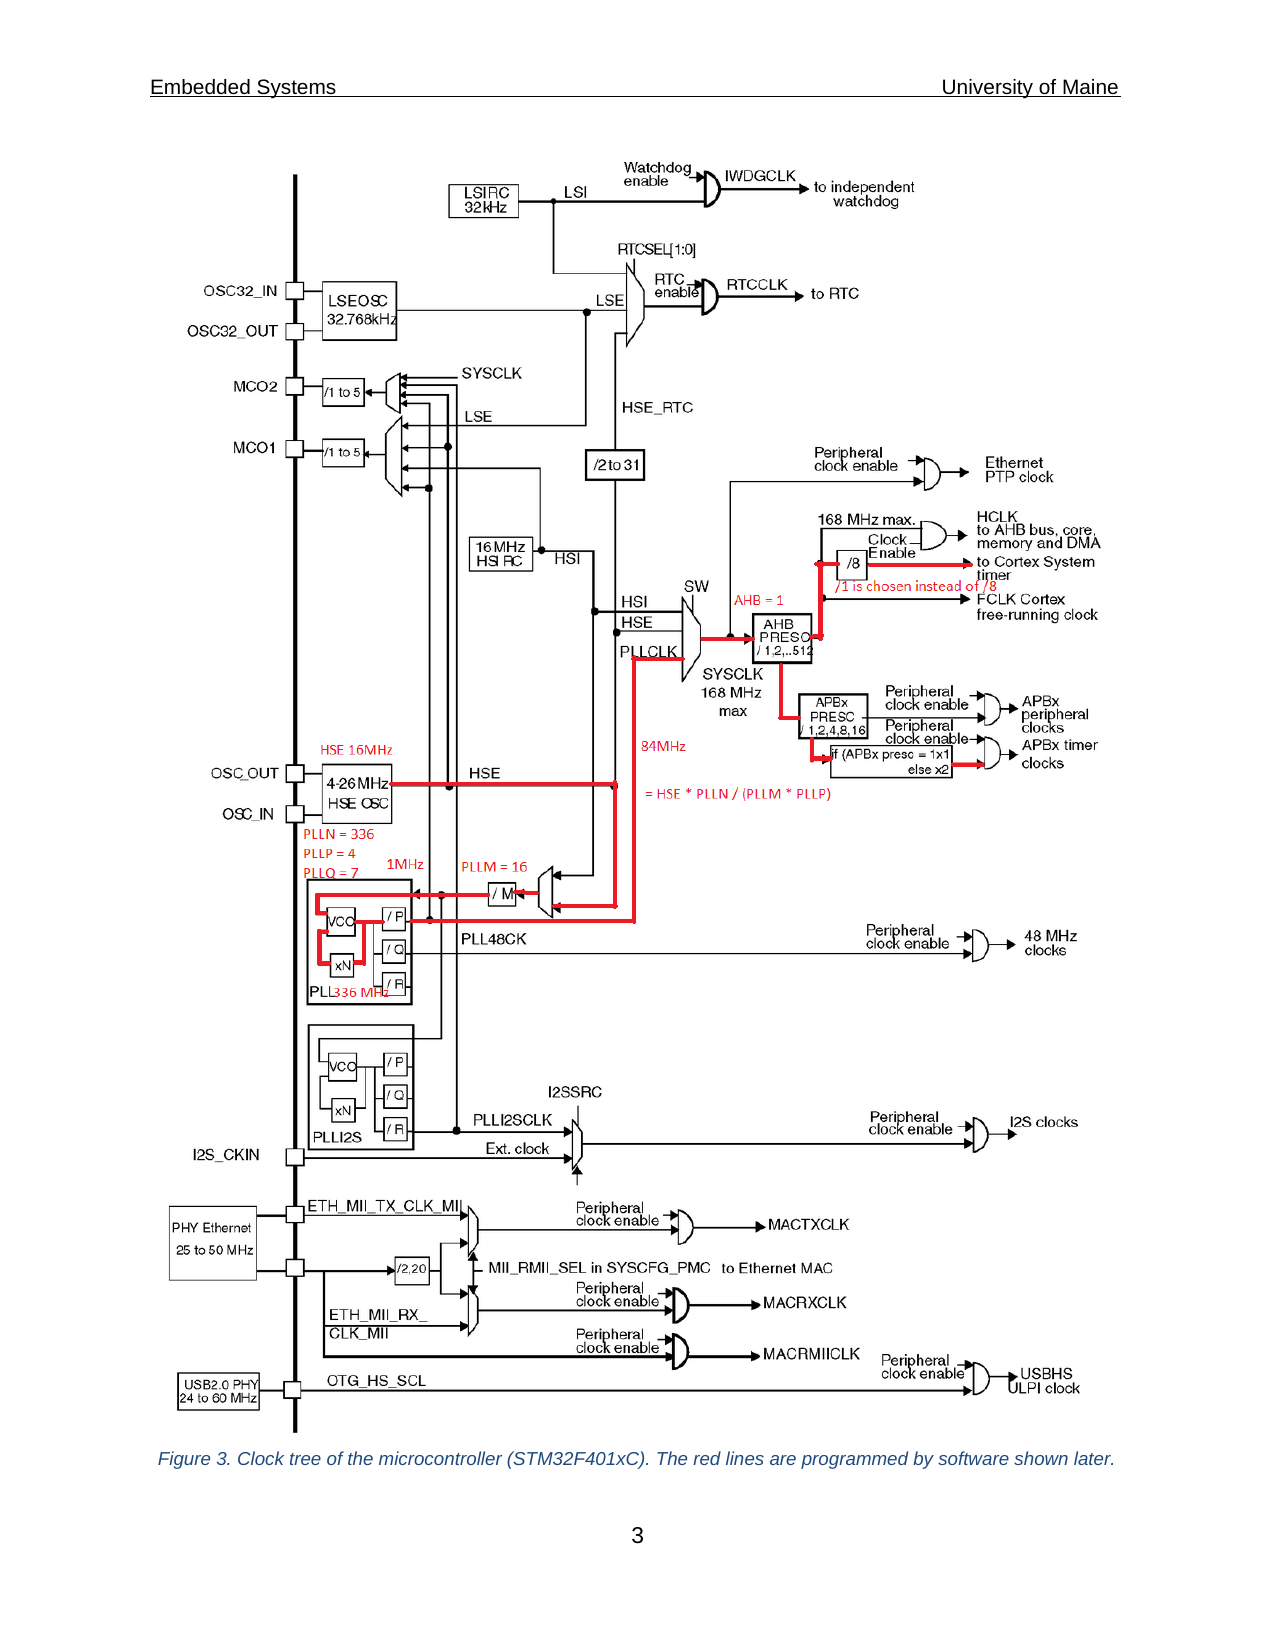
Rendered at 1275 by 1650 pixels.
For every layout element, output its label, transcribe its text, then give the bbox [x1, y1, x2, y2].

text Figure 3. Clock tree of the microcontroller (STM32F401xC). The red lines are programmed by software shown later. [150, 1448, 1125, 1469]
picture [140, 150, 1116, 1448]
